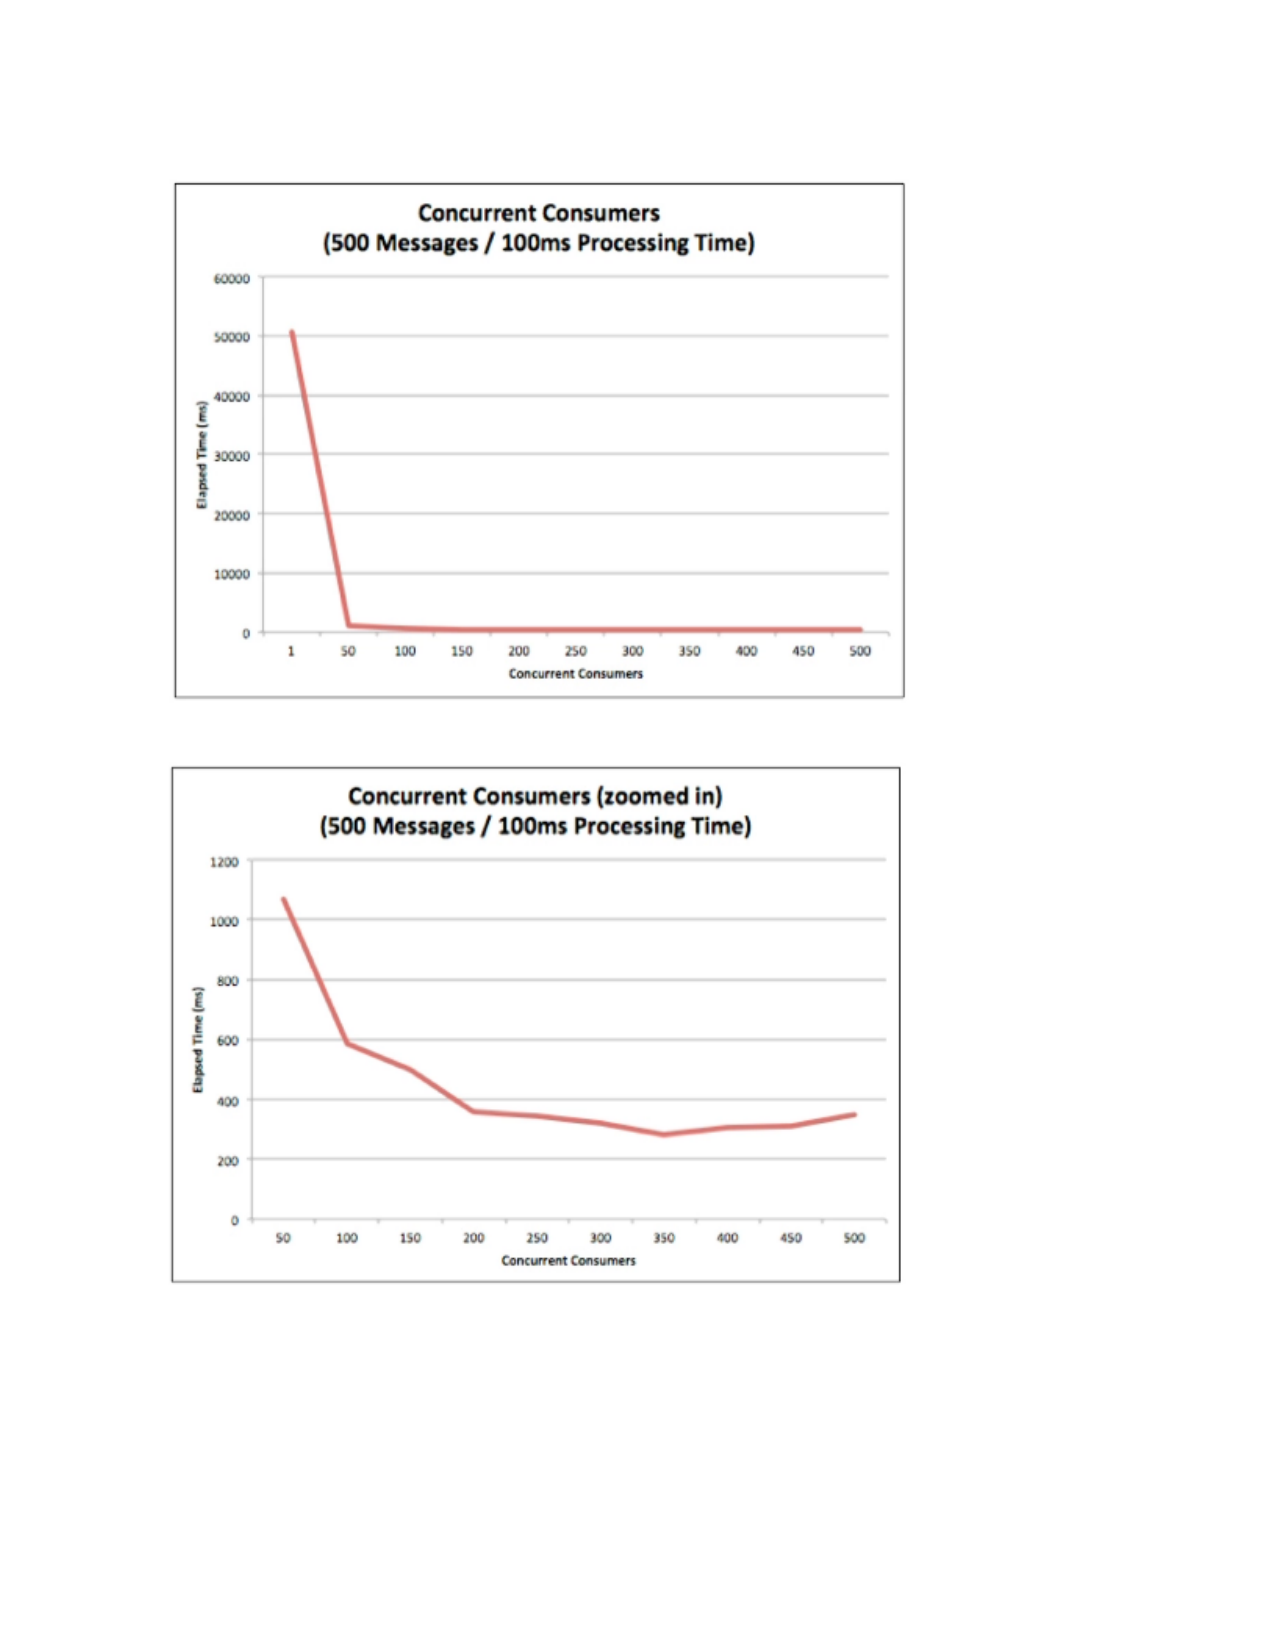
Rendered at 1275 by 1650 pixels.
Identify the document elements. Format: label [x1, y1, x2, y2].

picture [150, 747, 965, 1294]
picture [150, 150, 988, 721]
